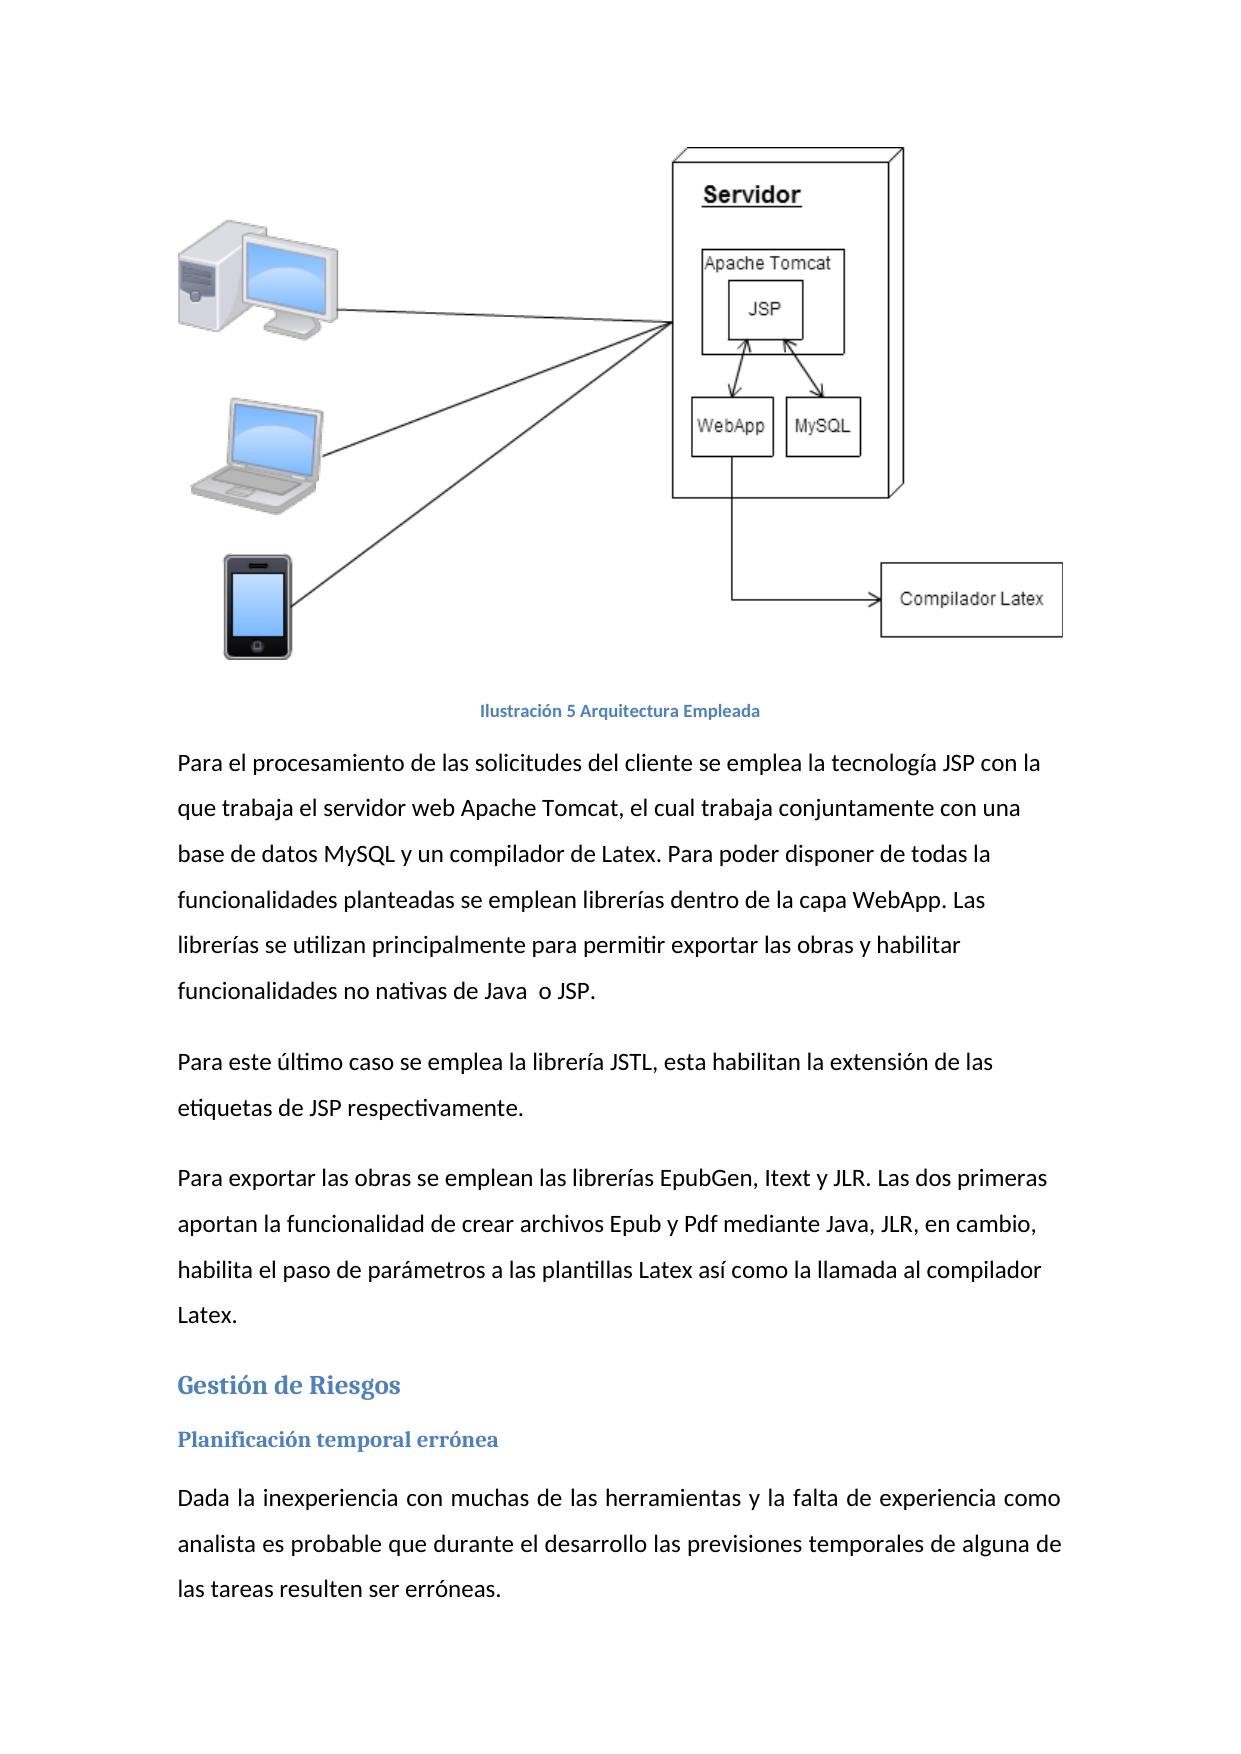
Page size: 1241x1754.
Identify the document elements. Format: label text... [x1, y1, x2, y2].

text Para exportar las obras se emplean las librerías EpubGen, Itext y JLR. Las dos primeras aportan la funcionalidad de crear archivos Epub y Pdf mediante Java, JLR, en cambio, habilita el paso de parámetros a las plantillas Latex así como la llamada al compilador Latex. [177, 1162, 1063, 1330]
text Para este último caso se emplea la librería JSTL, esta habilitan la extensión de las etiquetas de JSP respectivamente. [177, 1046, 1063, 1122]
subtitle Gestión de Riesgos [177, 1370, 1063, 1402]
text Para el procesamiento de las solicitudes del cliente se emplea la tecnología JSP con la que trabaja el servidor web Apache Tomcat, el cual trabaja conjuntamente con una base de datos MySQL y un compilador de Latex. Para poder disponer de todas la funcionalidades planteadas se emplean librerías dentro de la capa WebApp. Las librerías se utilizan principalmente para permitir exportar las obras y habilitar funcionalidades no nativas de Java o JSP. [177, 747, 1063, 1006]
text Dada la inexperiencia con muchas de las herramientas y la falta de experiencia como analista es probable que durante el desarrollo las previsiones temporales de alguna de las tareas resulten ser erróneas. [177, 1482, 1063, 1604]
picture [177, 147, 1063, 660]
subtitle Planificación temporal errónea [177, 1427, 1063, 1453]
